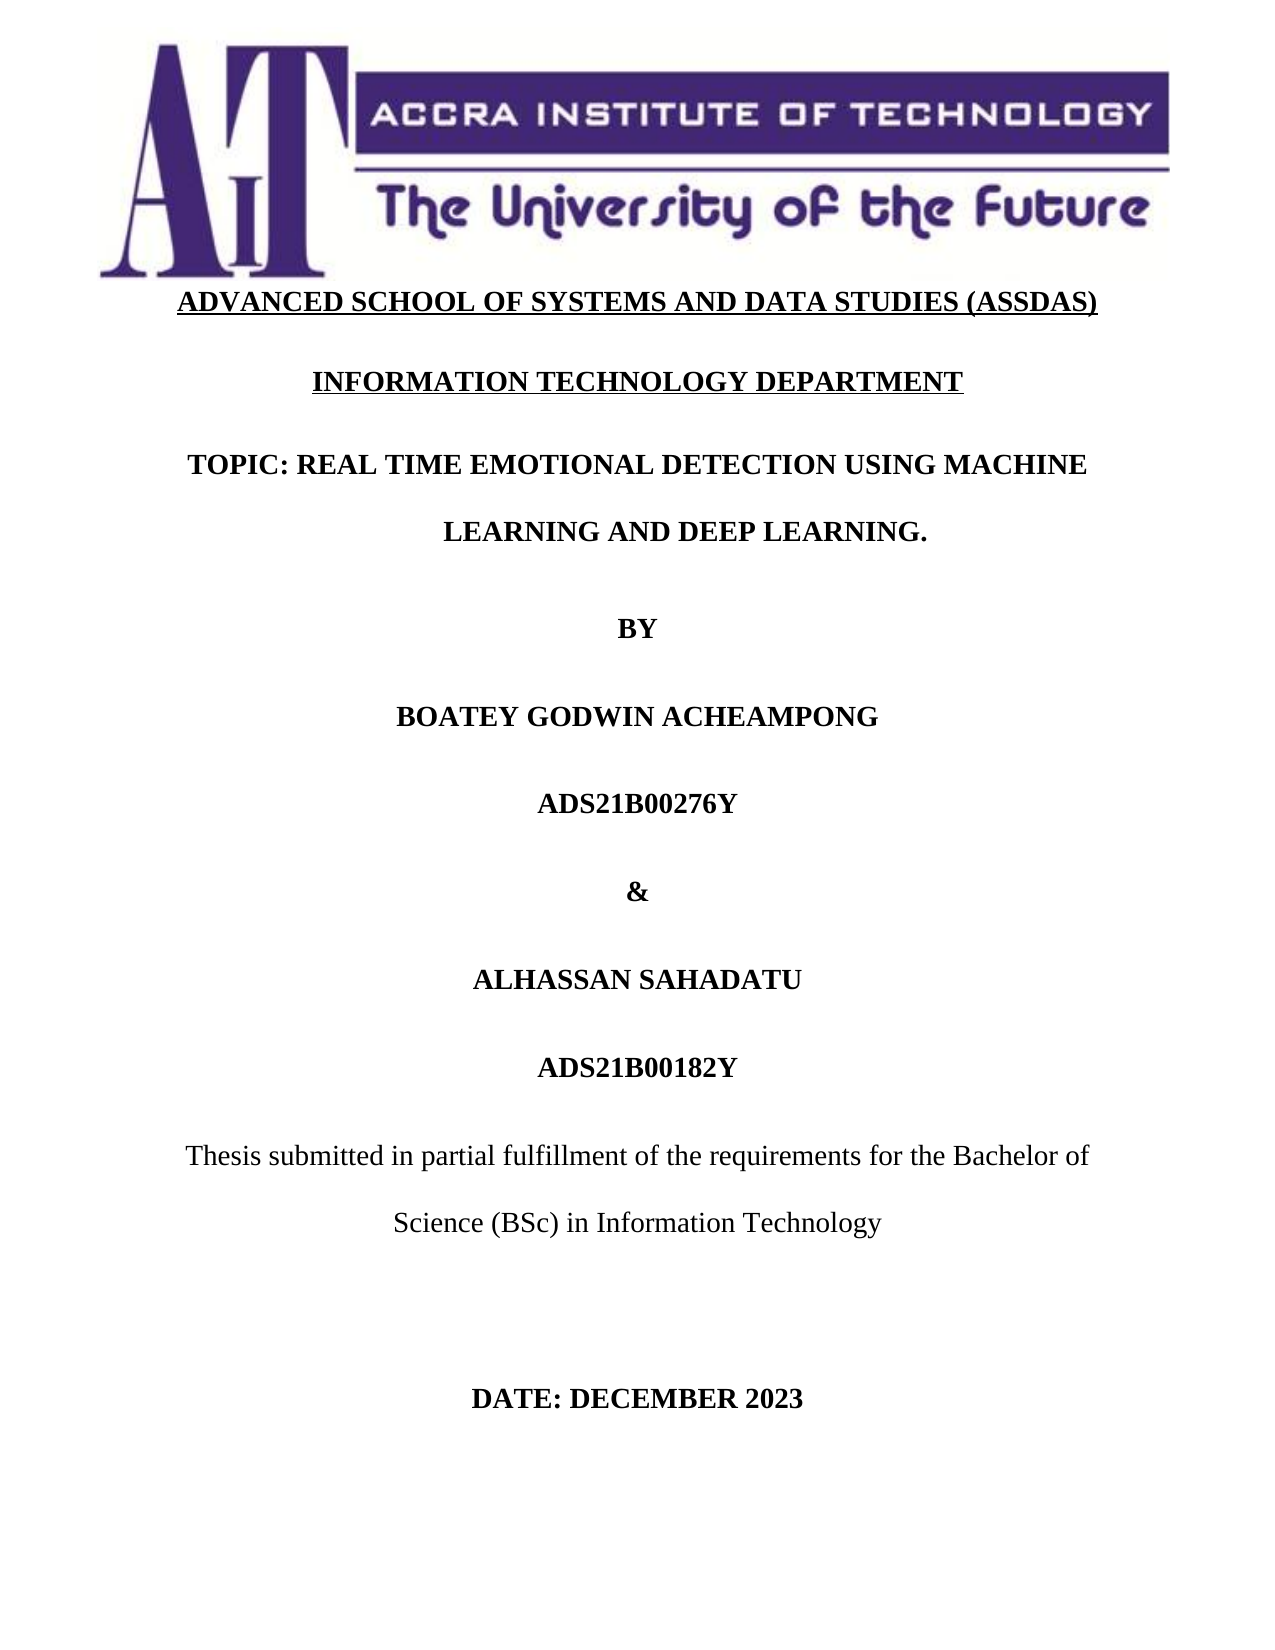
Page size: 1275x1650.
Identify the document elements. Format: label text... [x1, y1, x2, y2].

text ALHASSAN SAHADATU [150, 962, 1125, 996]
text ADS21B00182Y [150, 1050, 1125, 1084]
text BY [150, 611, 1125, 644]
text DATE: DECEMBER 2023 [150, 1381, 1125, 1415]
text ADS21B00276Y [150, 787, 1125, 820]
text TOPIC: REAL TIME EMOTIONAL DETECTION USING MACHINE LEARNING AND DEEP LEARNING. [150, 447, 1125, 548]
picture [94, 27, 1170, 279]
text ADVANCED SCHOOL OF SYSTEMS AND DATA STUDIES (ASSDAS) [150, 279, 1125, 318]
text Thesis submitted in partial fulfillment of the requirements for the Bachelor of Science (BSc) in Information Technology [150, 1138, 1125, 1239]
text & [150, 874, 1125, 908]
text BOATEY GODWIN ACHEAMPONG [150, 699, 1125, 732]
text INFORMATION TECHNOLOGY DEPARTMENT [150, 364, 1125, 397]
